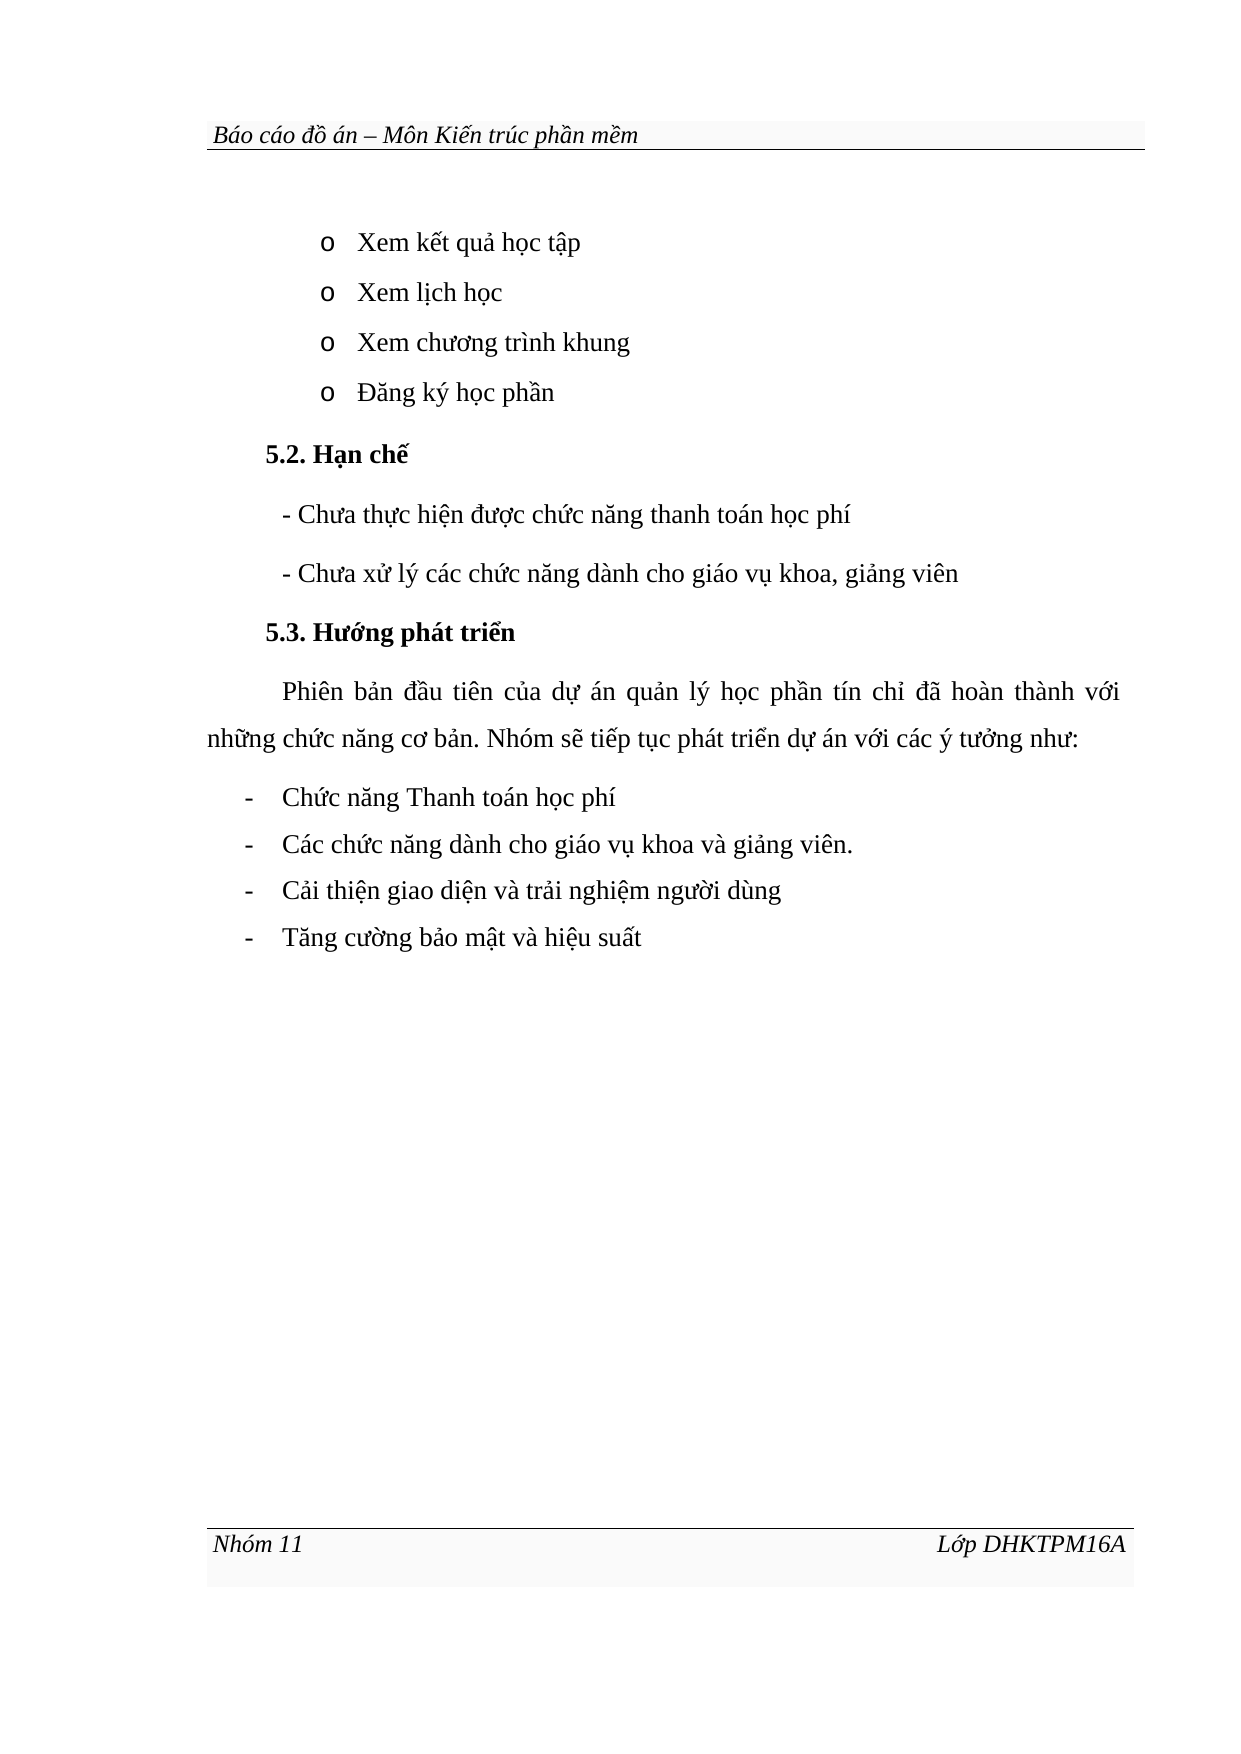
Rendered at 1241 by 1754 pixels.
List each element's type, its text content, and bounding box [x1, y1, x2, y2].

list Cải thiện giao diện và trải nghiệm người dùng [244, 874, 1122, 906]
subtitle 5.2. Hạn chế [207, 439, 1122, 470]
list Các chức năng dành cho giáo vụ khoa và giảng viên. [244, 828, 1122, 859]
text - Chưa xử lý các chức năng dành cho giáo vụ khoa, giảng viên [207, 557, 1122, 588]
list Đăng ký học phần [319, 376, 1122, 409]
text Phiên bản đầu tiên của dự án quản lý học phần tín chỉ đã hoàn thành với những chức năng cơ bản. Nhóm sẽ tiếp tục phát triển dự án với các ý tưởng như: [207, 675, 1122, 753]
list Xem lịch học [319, 276, 1122, 309]
text - Chưa thực hiện được chức năng thanh toán học phí [207, 498, 1122, 529]
list Xem kết quả học tập [319, 226, 1122, 259]
list Tăng cường bảo mật và hiệu suất [244, 921, 1122, 952]
list Xem chương trình khung [319, 326, 1122, 359]
list Chức năng Thanh toán học phí [244, 781, 1122, 812]
subtitle 5.3. Hướng phát triển [207, 616, 1122, 647]
